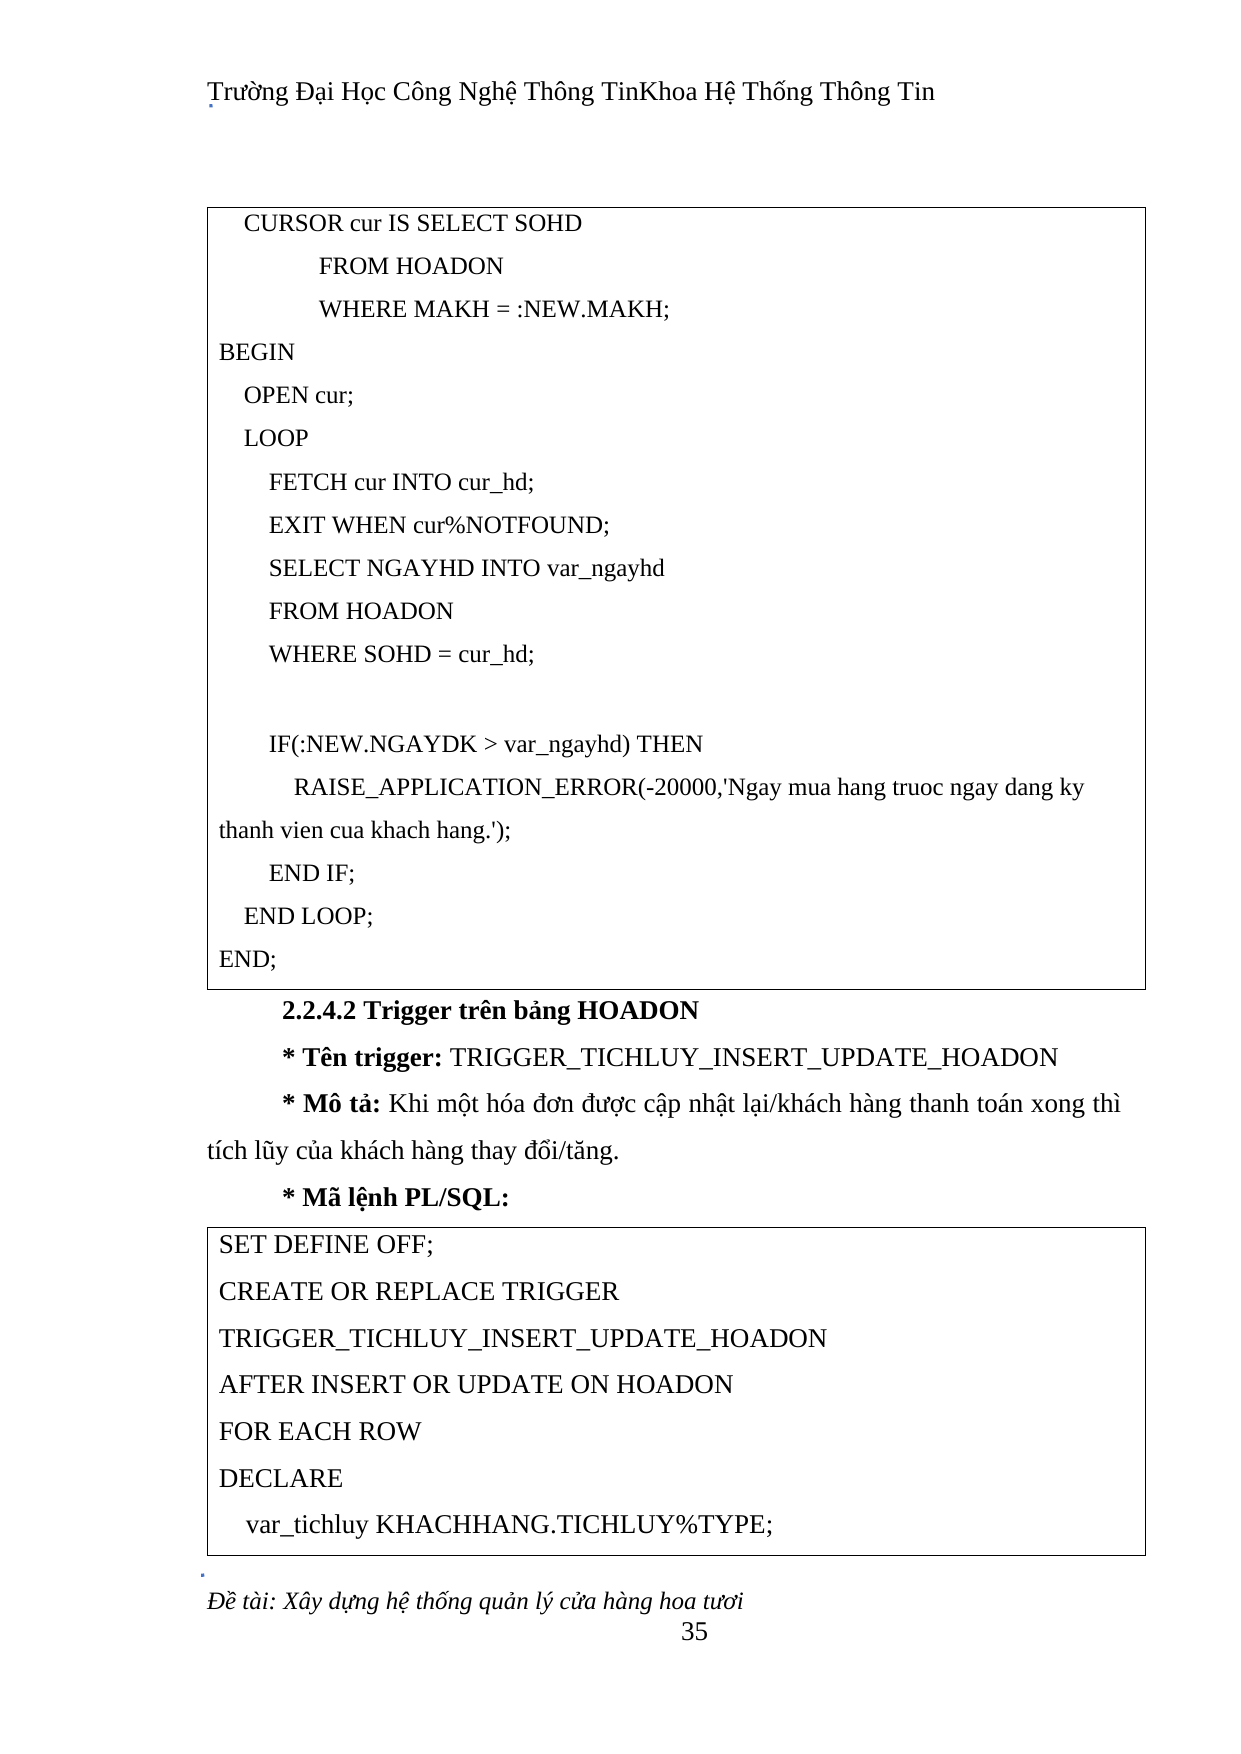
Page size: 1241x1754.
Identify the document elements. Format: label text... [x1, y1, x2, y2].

text * Mã lệnh PL/SQL: [207, 1181, 1122, 1212]
text * Mô tả: Khi một hóa đơn được cập nhật lại/khách hàng thanh toán xong thì tích lũy của khách hàng thay đổi/tăng. [207, 1087, 1122, 1165]
text * Tên trigger: TRIGGER_TICHLUY_INSERT_UPDATE_HOADON [207, 1041, 1122, 1072]
subtitle 2.2.4.2 Trigger trên bảng HOADON [207, 994, 1122, 1025]
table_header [208, 1228, 1145, 1555]
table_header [208, 208, 1145, 989]
